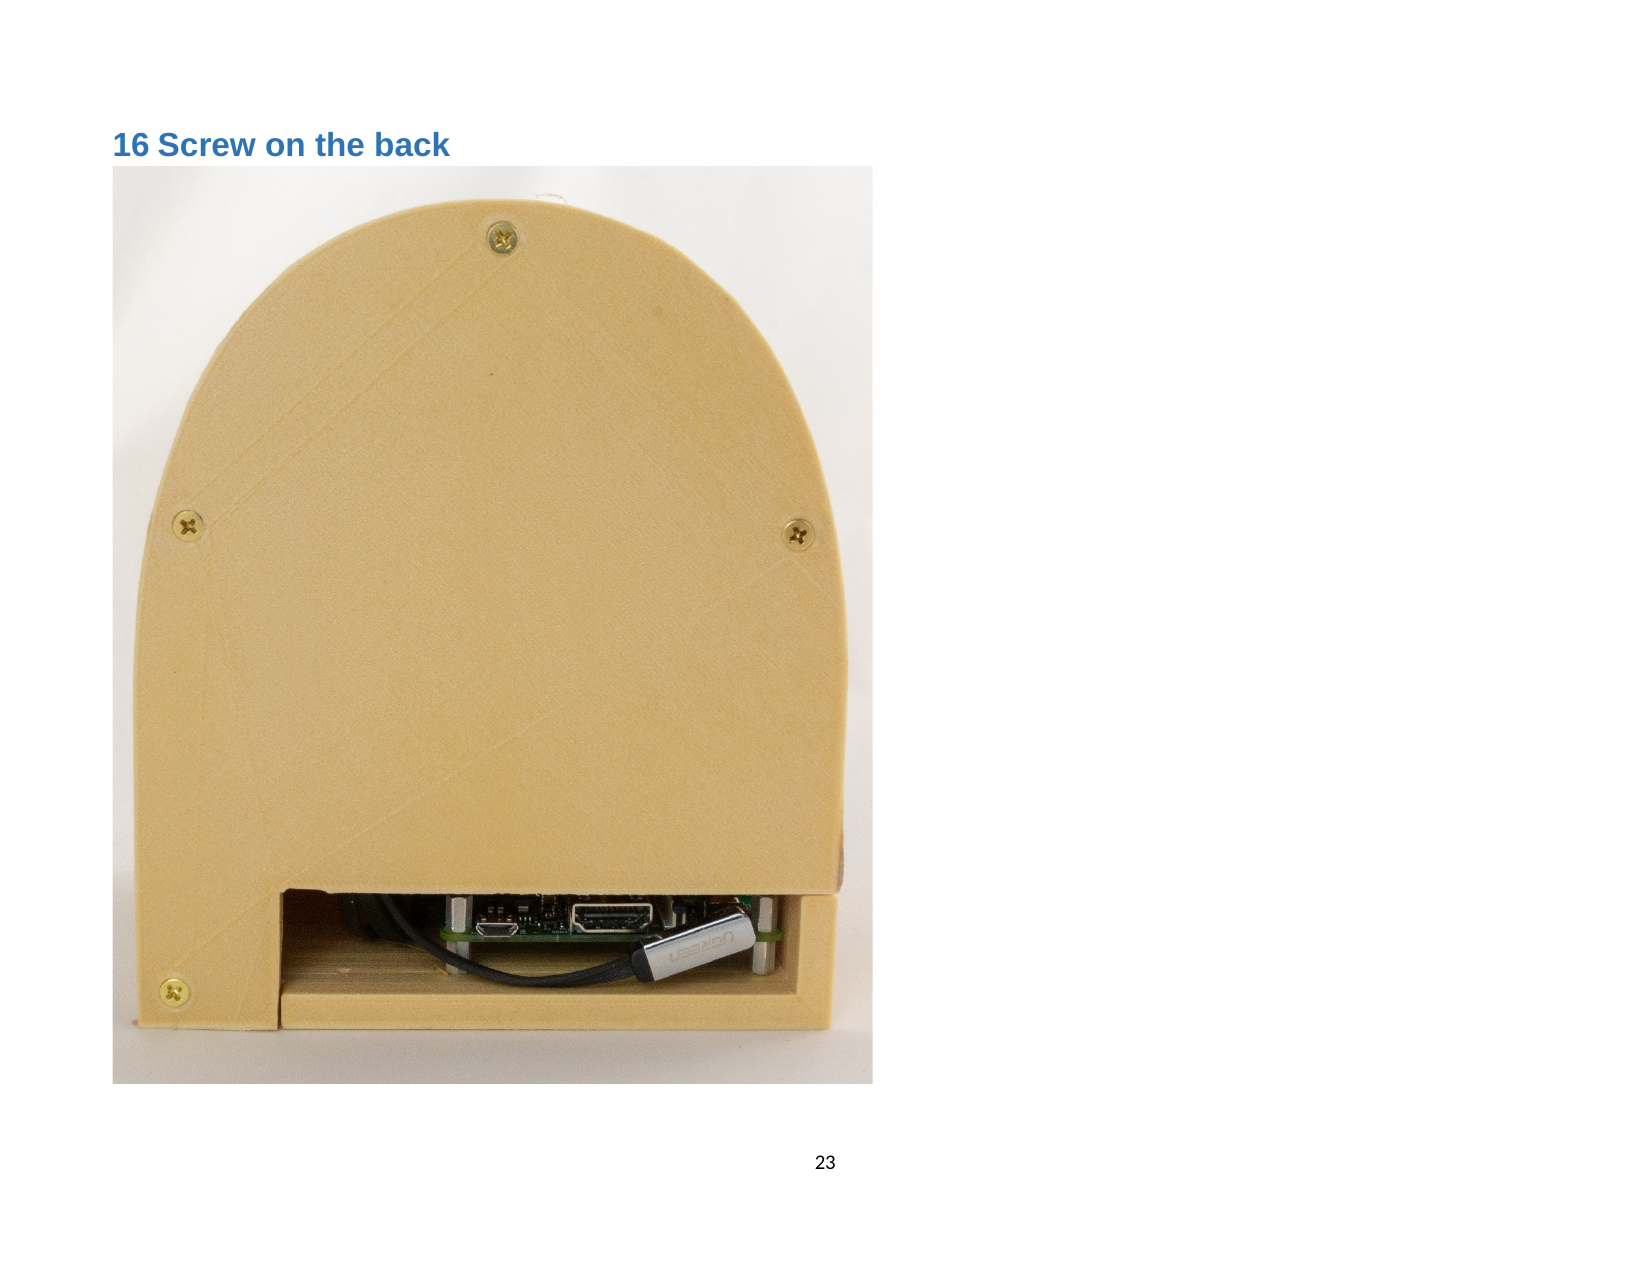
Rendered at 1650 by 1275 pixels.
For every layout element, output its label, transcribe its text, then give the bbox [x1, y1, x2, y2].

picture [112, 166, 873, 1084]
subtitle Screw on the back [112, 125, 1537, 163]
